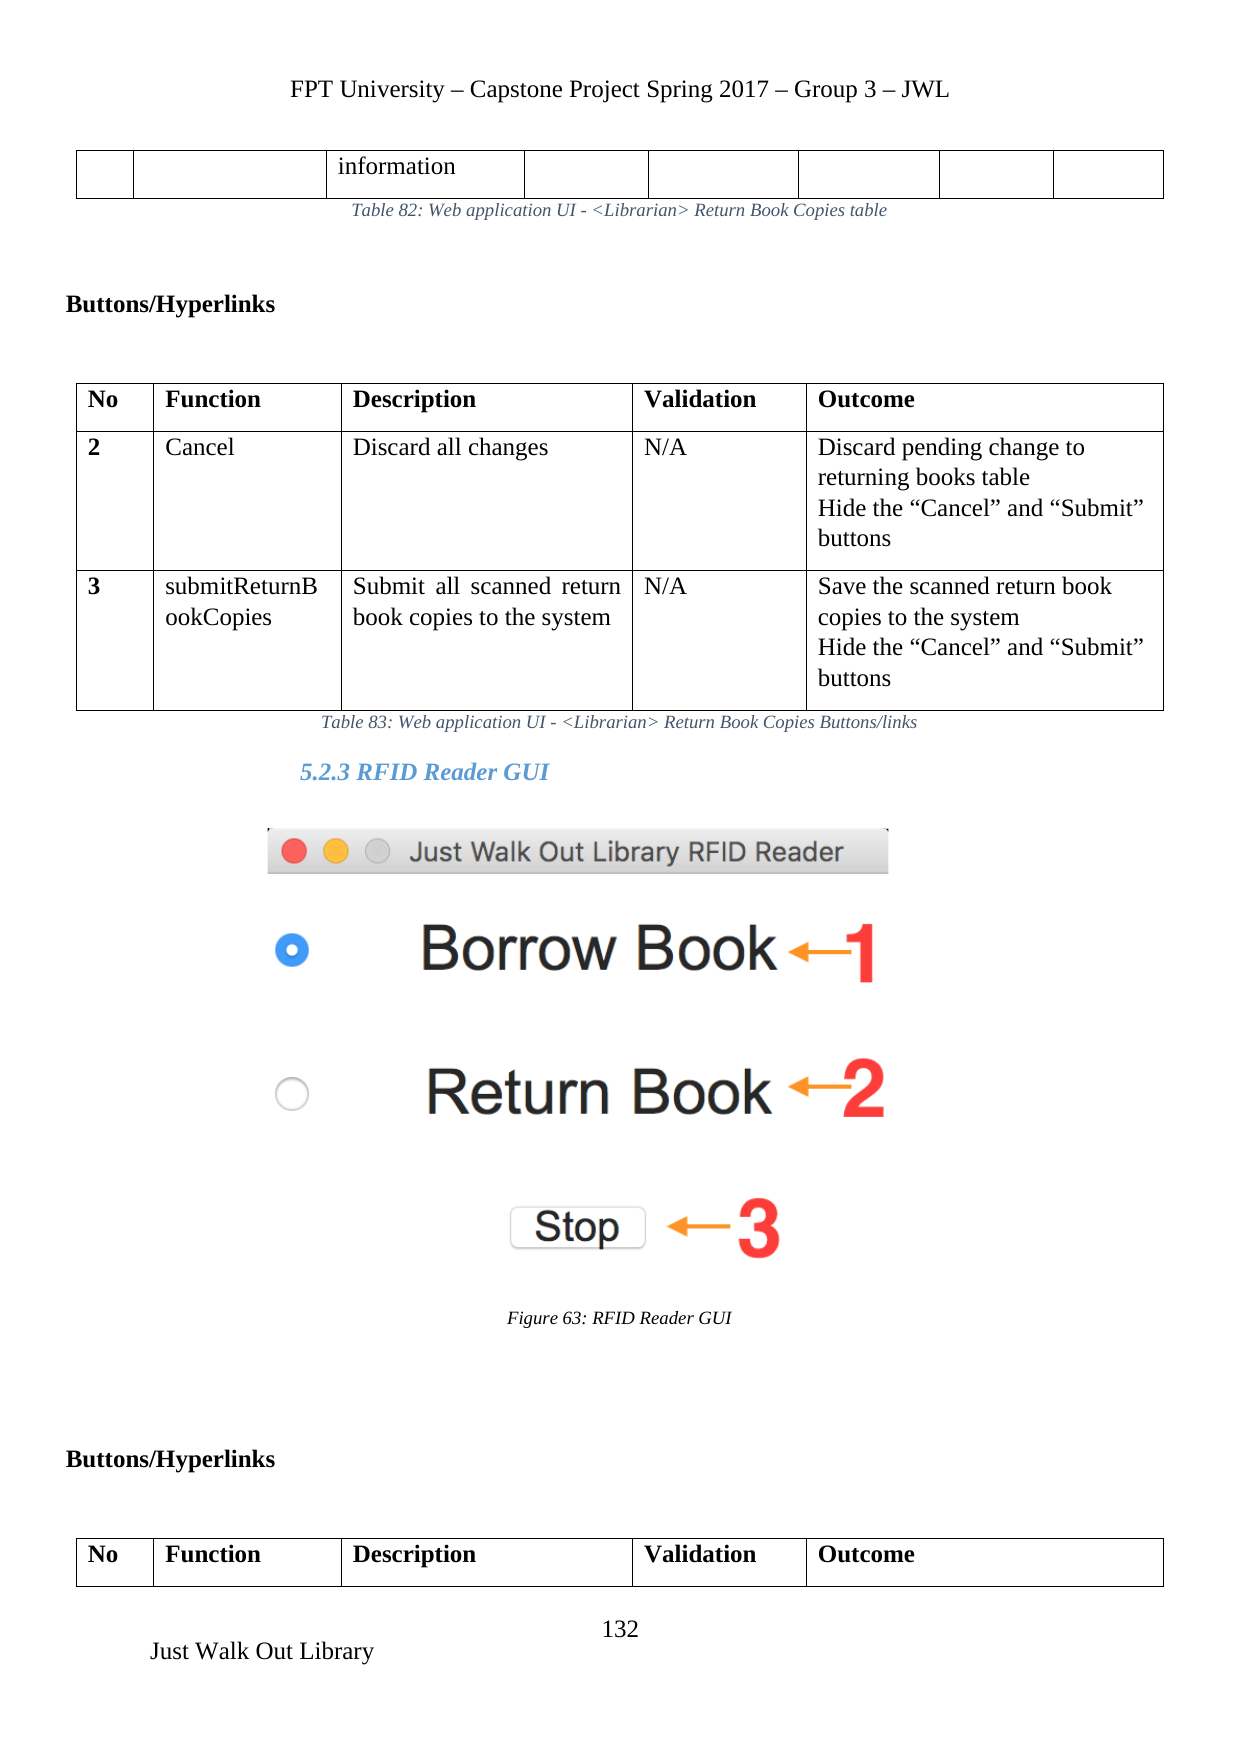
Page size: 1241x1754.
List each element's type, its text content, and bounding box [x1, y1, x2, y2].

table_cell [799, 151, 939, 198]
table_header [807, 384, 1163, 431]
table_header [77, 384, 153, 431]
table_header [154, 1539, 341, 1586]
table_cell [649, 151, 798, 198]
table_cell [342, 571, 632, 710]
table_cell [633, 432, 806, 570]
subtitle RFID Reader GUI [300, 757, 1090, 786]
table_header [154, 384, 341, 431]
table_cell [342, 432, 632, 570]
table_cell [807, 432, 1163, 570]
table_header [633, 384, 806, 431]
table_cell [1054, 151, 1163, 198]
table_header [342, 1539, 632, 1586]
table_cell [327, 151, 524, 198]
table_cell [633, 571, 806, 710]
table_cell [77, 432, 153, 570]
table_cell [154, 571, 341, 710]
text Buttons/Hyperlinks [66, 1444, 1090, 1472]
text Buttons/Hyperlinks [66, 289, 1090, 317]
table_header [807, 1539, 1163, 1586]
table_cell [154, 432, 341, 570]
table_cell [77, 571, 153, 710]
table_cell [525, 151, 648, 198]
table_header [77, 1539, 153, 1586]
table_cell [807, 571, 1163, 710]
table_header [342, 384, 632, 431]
picture [267, 828, 889, 1289]
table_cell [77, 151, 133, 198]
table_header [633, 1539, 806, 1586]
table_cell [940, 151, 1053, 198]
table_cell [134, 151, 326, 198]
